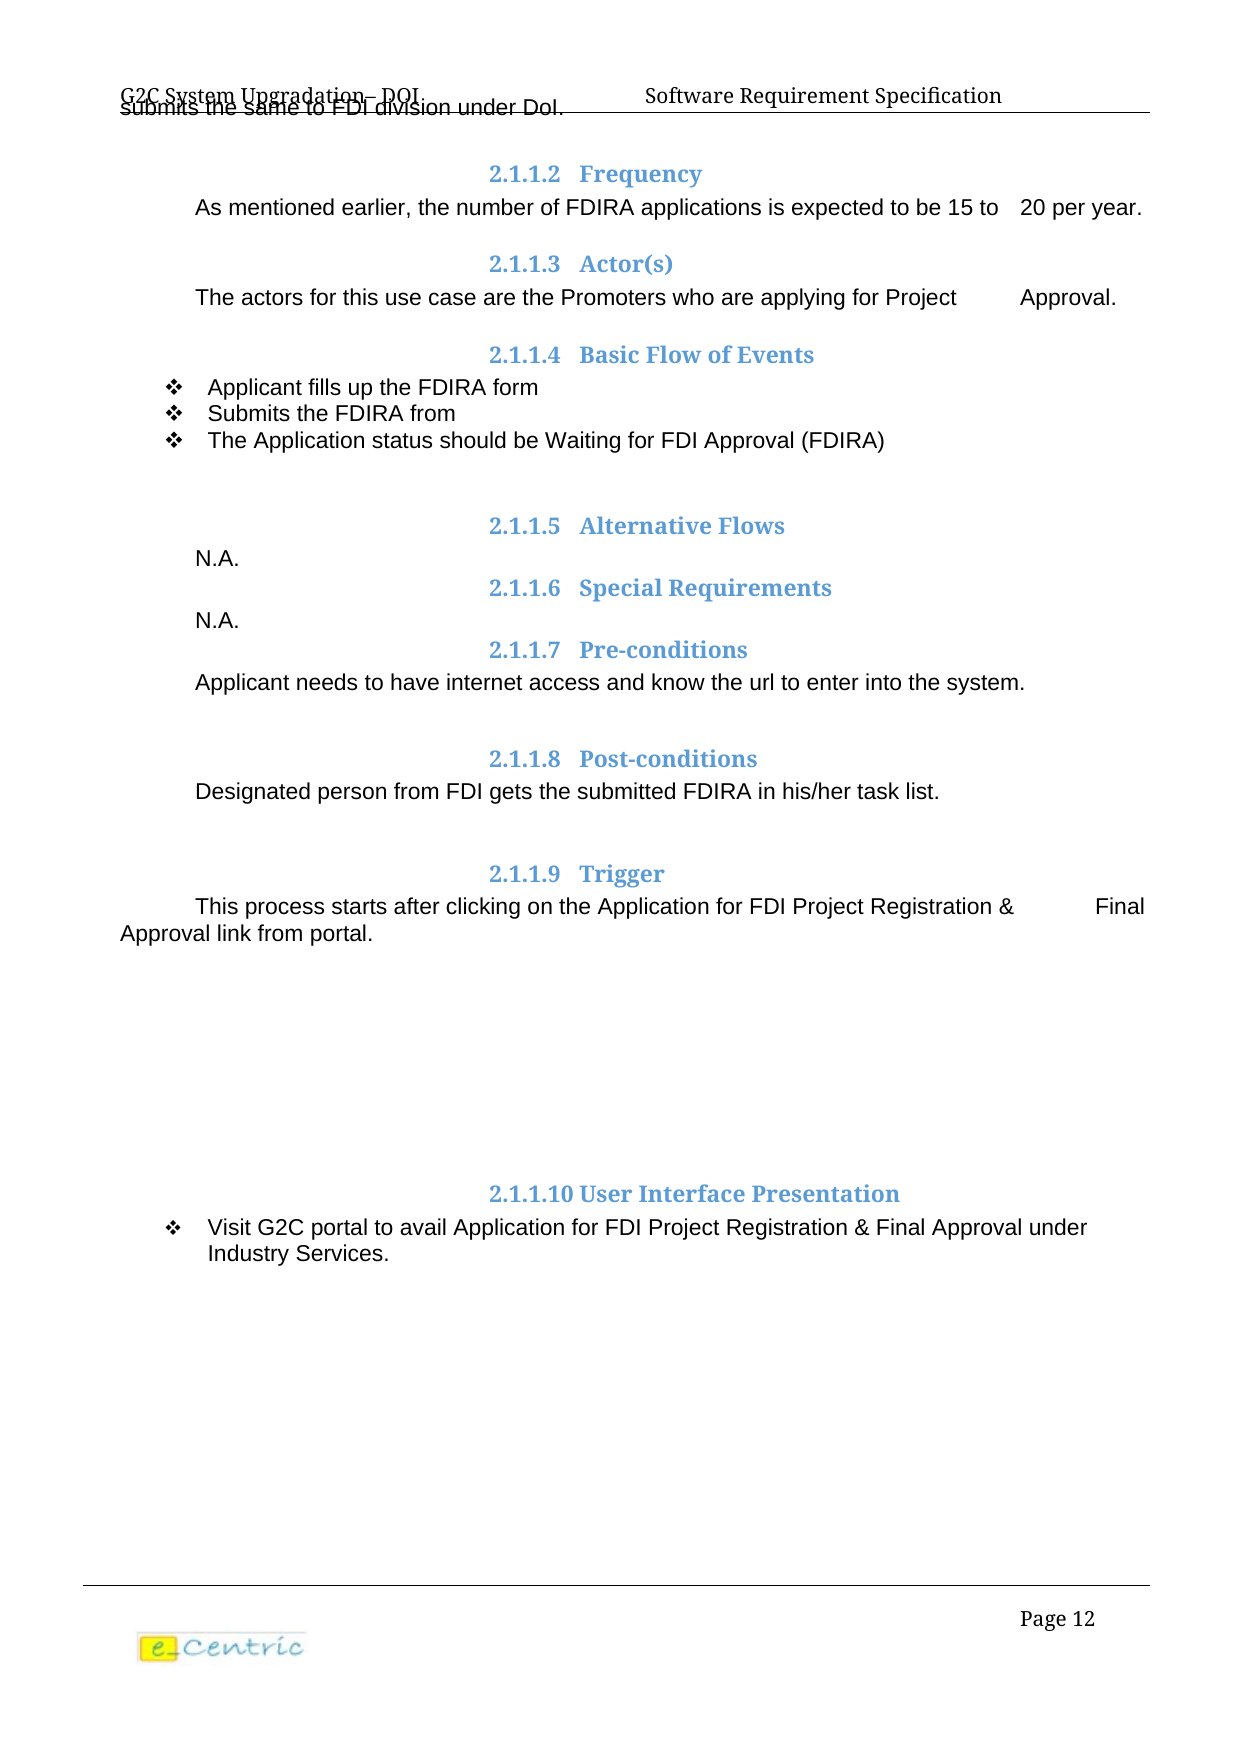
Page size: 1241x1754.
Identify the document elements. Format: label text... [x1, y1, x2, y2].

subtitle Trigger [489, 858, 1150, 889]
subtitle User Interface Presentation [489, 1178, 1150, 1209]
text This process starts after clicking on the Application for FDI Project Registration & Final Approval link from portal. [120, 893, 1150, 946]
list Applicant fills up the FDIRA form [164, 374, 1150, 400]
subtitle Post-conditions [489, 742, 1150, 774]
text The actors for this use case are the Promoters who are applying for Project Approval. [120, 284, 1150, 310]
subtitle Alternative Flows [489, 510, 1150, 541]
subtitle Special Requirements [489, 572, 1150, 603]
list Visit G2C portal to avail Application for FDI Project Registration & Final Approval under Industry Services. [164, 1214, 1150, 1266]
text Designated person from FDI gets the submitted FDIRA in his/her task list. [120, 778, 1150, 804]
subtitle Frequency [489, 158, 1150, 189]
text As mentioned earlier, the number of FDIRA applications is expected to be 15 to 20 per year. [120, 194, 1150, 220]
subtitle Pre-conditions [489, 633, 1150, 665]
text N.A. [120, 607, 1150, 633]
subtitle Basic Flow of Events [489, 339, 1150, 370]
text Applicant needs to have internet access and know the url to enter into the system. [120, 669, 1150, 695]
subtitle Actor(s) [489, 248, 1150, 280]
text N.A. [120, 545, 1150, 572]
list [120, 94, 1150, 120]
list Submits the FDIRA from [164, 400, 1150, 427]
list The Application status should be Waiting for FDI Approval (FDIRA) [164, 427, 1150, 453]
picture [134, 1629, 309, 1666]
